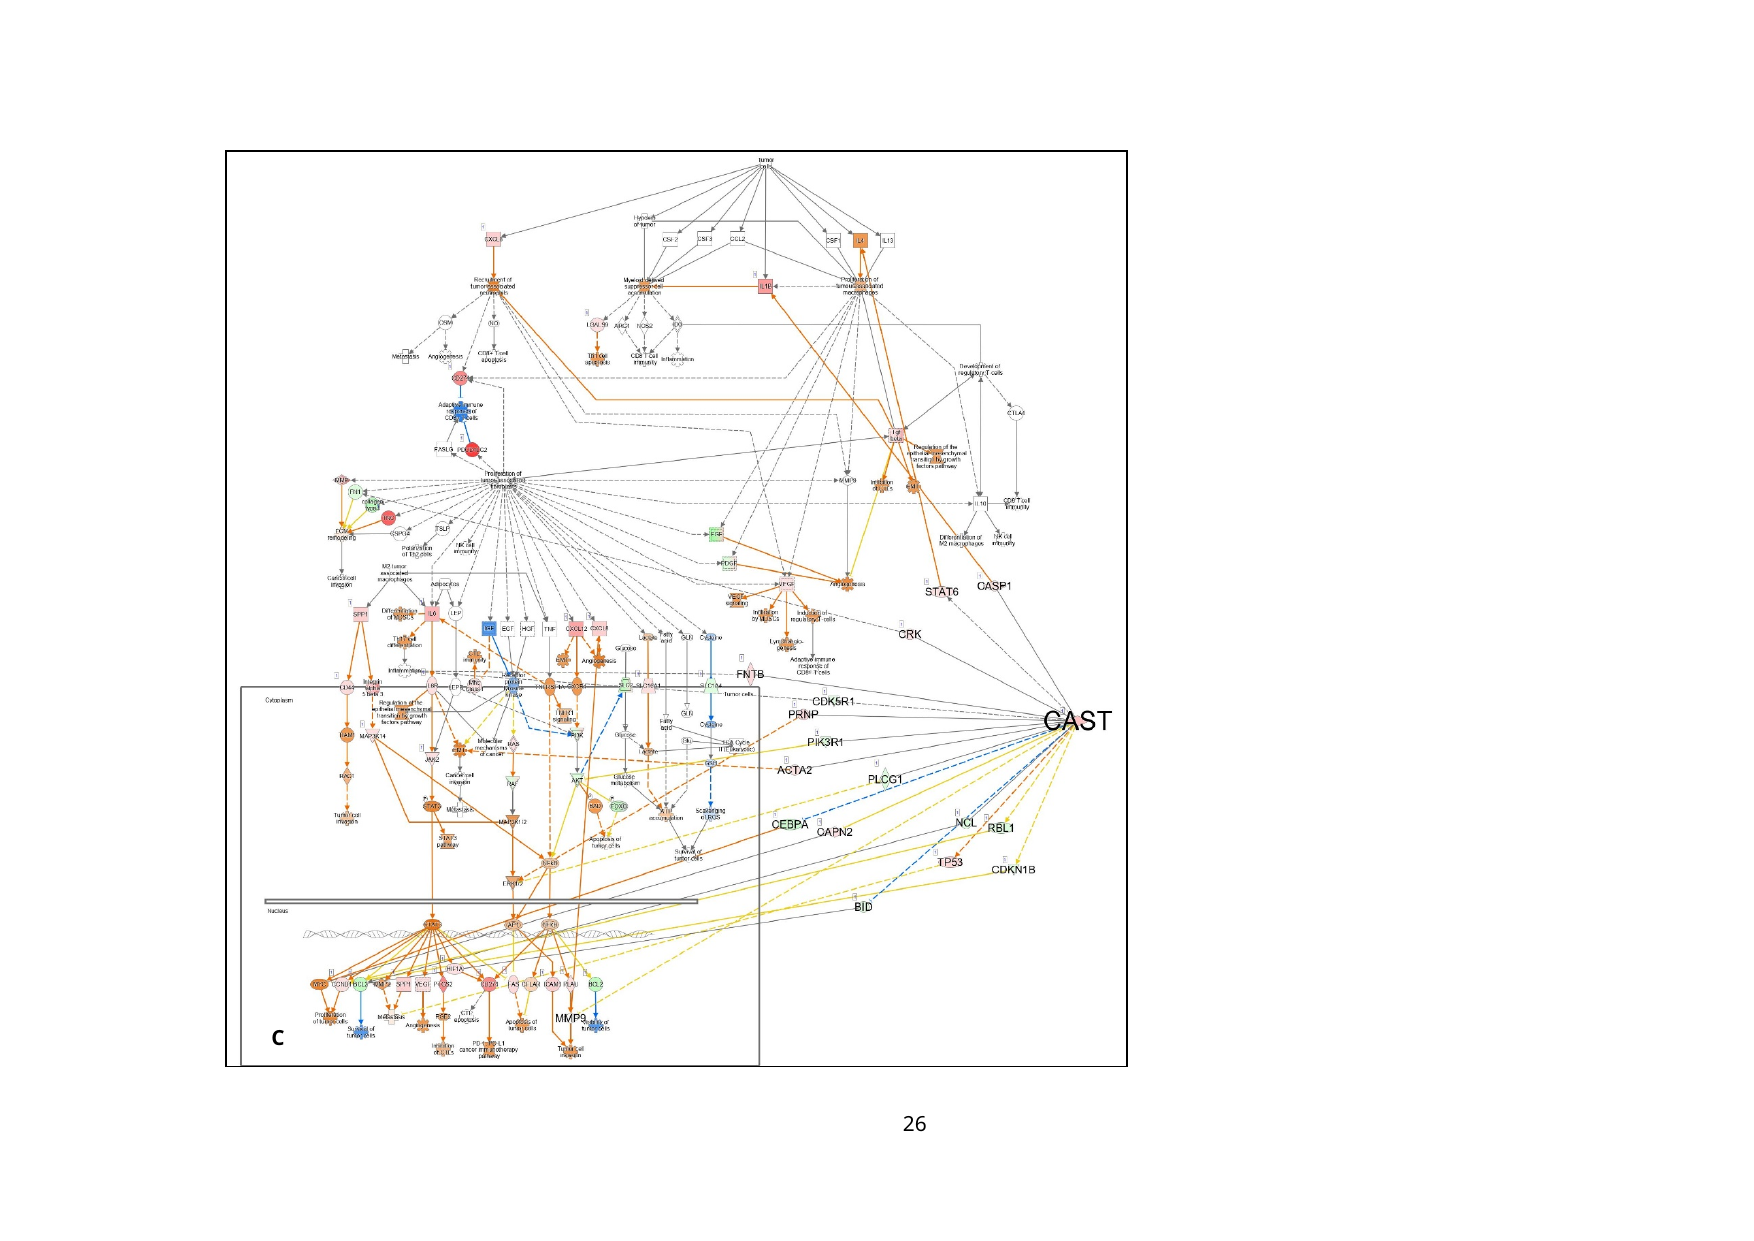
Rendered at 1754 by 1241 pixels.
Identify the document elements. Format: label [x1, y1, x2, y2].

picture [227, 152, 1126, 1066]
